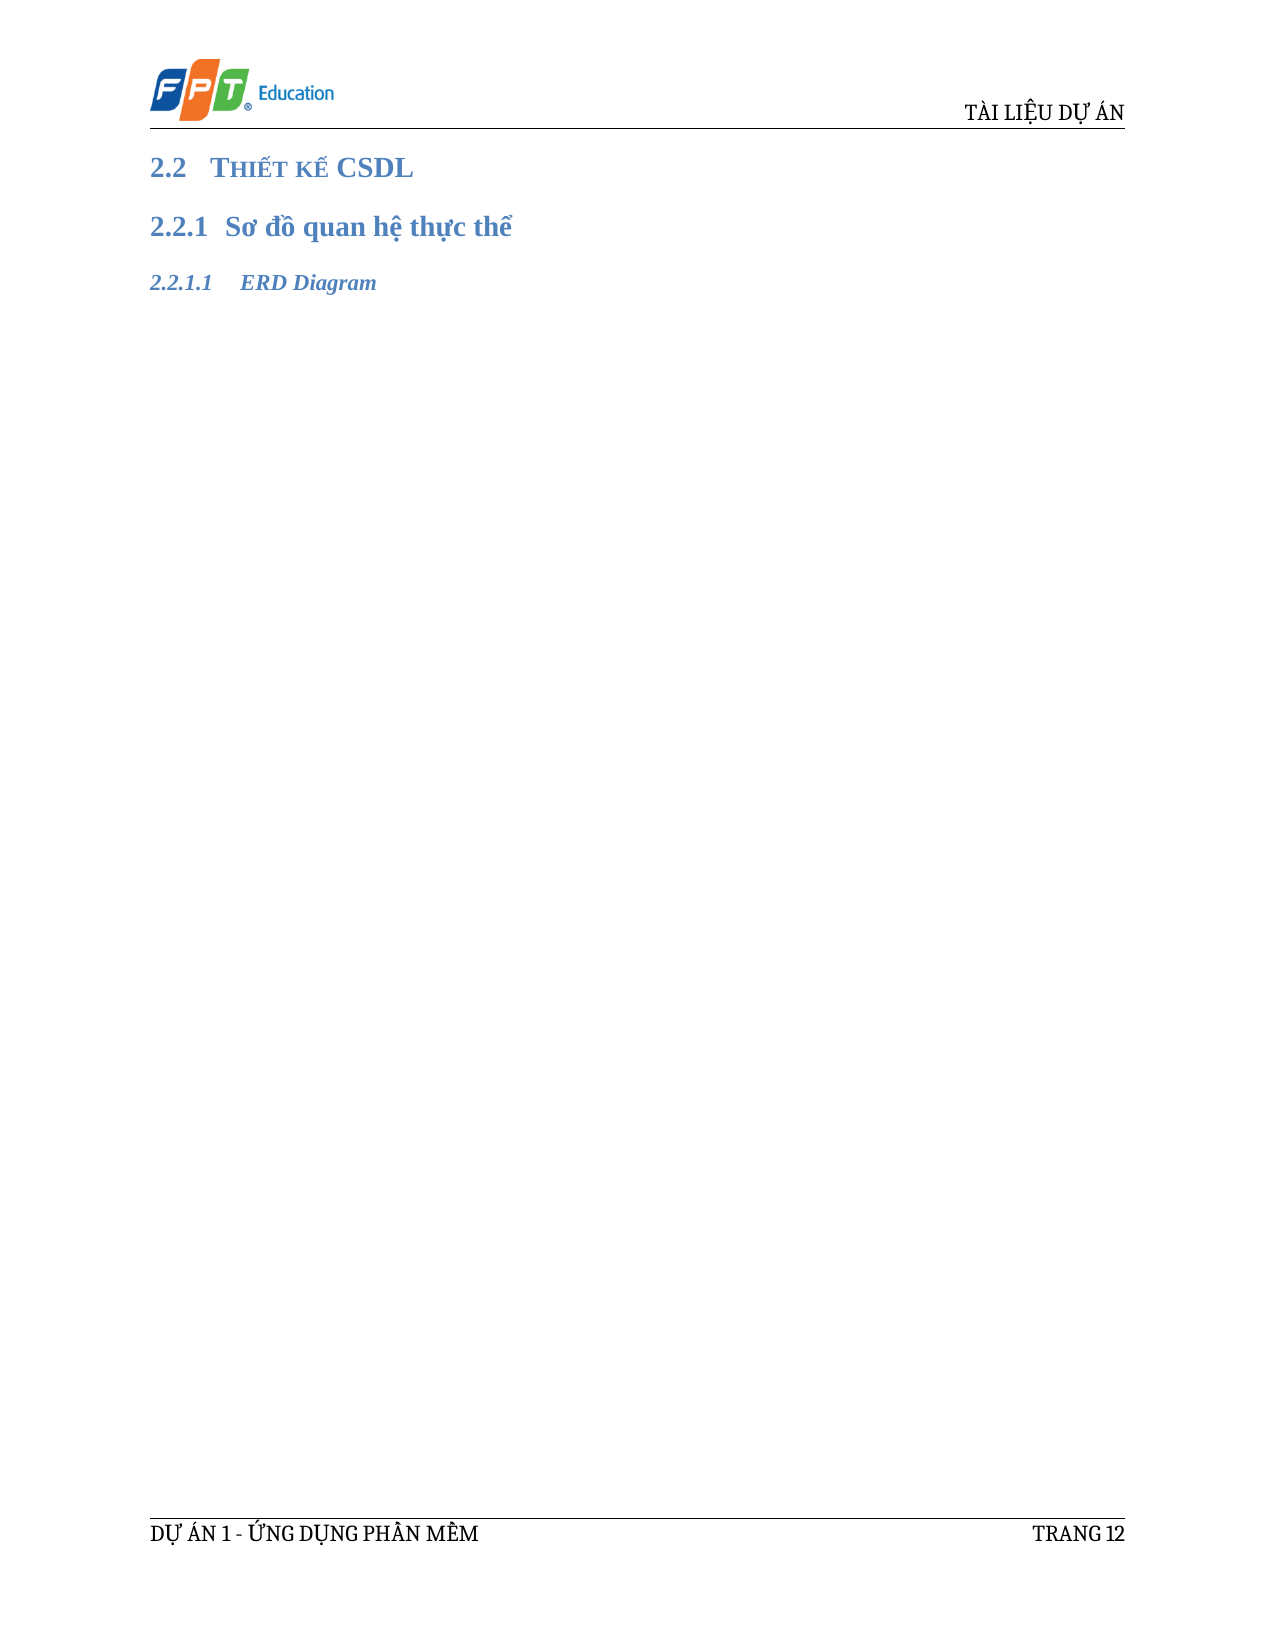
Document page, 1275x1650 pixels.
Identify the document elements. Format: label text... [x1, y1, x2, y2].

subtitle ERD Diagram [150, 269, 1125, 295]
subtitle Thiết kế CSDL [150, 150, 1125, 183]
subtitle Sơ đồ quan hệ thực thể [150, 209, 1125, 243]
picture [150, 59, 336, 121]
